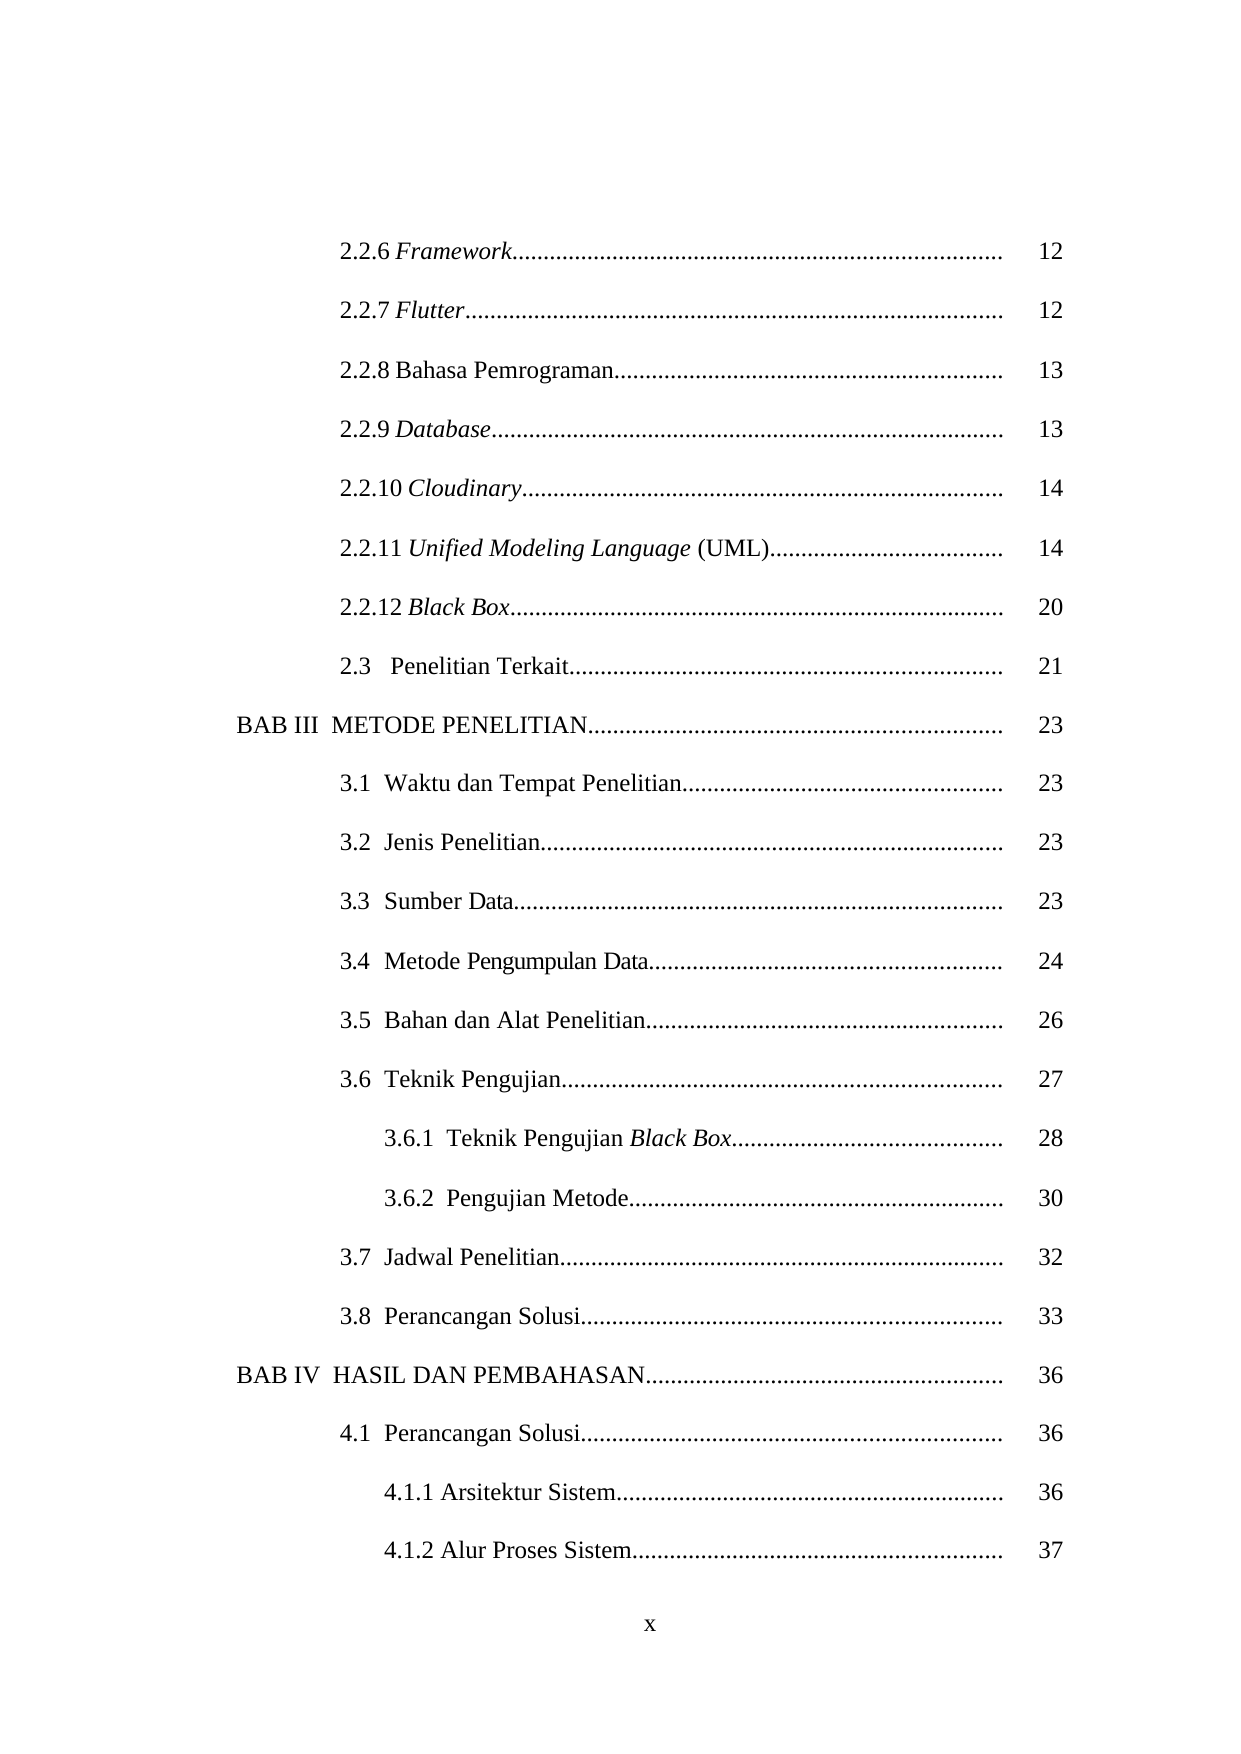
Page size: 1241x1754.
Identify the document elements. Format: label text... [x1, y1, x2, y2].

text 2.2.11 Unified Modeling Language (UML) 14 [339, 533, 1063, 561]
text 2.2.9 Database 13 [339, 414, 1063, 443]
text BAB IV HASIL DAN PEMBAHASAN 36 [236, 1361, 1063, 1389]
text 2.2.12 Black Box 20 [339, 592, 1063, 621]
text 3.7 Jadwal Penelitian 32 [339, 1242, 1063, 1271]
text 3.3 Sumber Data 23 [339, 886, 1063, 915]
text 2.2.10 Cloudinary 14 [339, 473, 1063, 502]
text 3.8 Perancangan Solusi 33 [339, 1301, 1063, 1330]
text 2.2.6 Framework 12 [339, 236, 1063, 265]
text 2.3 Penelitian Terkait 21 [339, 651, 1063, 680]
text 3.1 Waktu dan Tempat Penelitian 23 [339, 768, 1063, 797]
text 3.2 Jenis Penelitian 23 [339, 827, 1063, 856]
text 3.6.1 Teknik Pengujian Black Box 28 [384, 1123, 1063, 1152]
text BAB III METODE PENELITIAN 23 [236, 710, 1063, 739]
text 3.5 Bahan dan Alat Penelitian 26 [339, 1005, 1063, 1034]
text 2.2.8 Bahasa Pemrograman 13 [339, 355, 1063, 383]
text 4.1 Perancangan Solusi 36 [339, 1418, 1063, 1447]
text 3.4 Metode Pengumpulan Data 24 [339, 946, 1063, 974]
text 3.6.2 Pengujian Metode 30 [384, 1183, 1063, 1212]
text 3.6 Teknik Pengujian 27 [339, 1064, 1063, 1093]
text 2.2.7 Flutter 12 [339, 296, 1063, 324]
text 4.1.1 Arsitektur Sistem 36 [384, 1477, 1063, 1506]
text 4.1.2 Alur Proses Sistem 37 [384, 1535, 1063, 1564]
